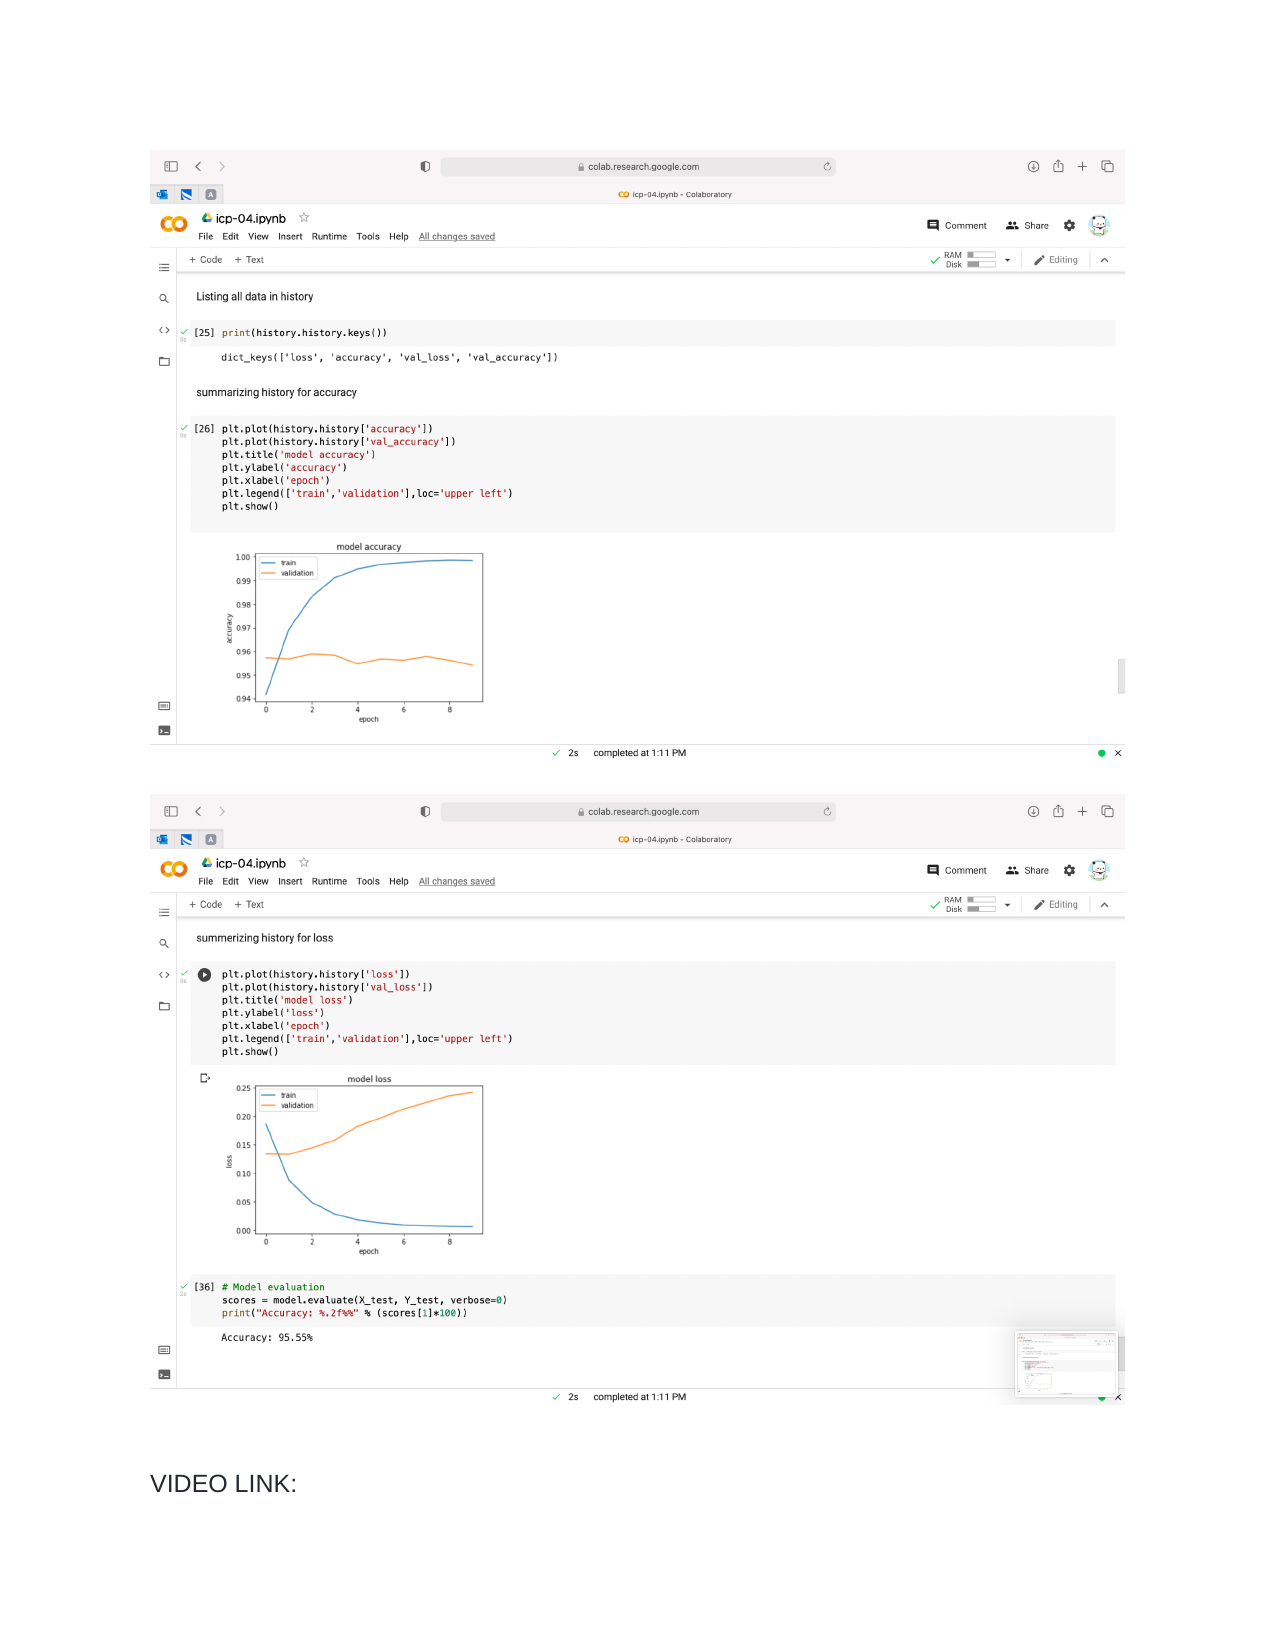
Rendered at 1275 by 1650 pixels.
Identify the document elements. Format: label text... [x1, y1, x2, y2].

picture [150, 794, 1125, 1405]
text VIDEO LINK: [150, 1469, 1125, 1498]
picture [150, 150, 1125, 761]
